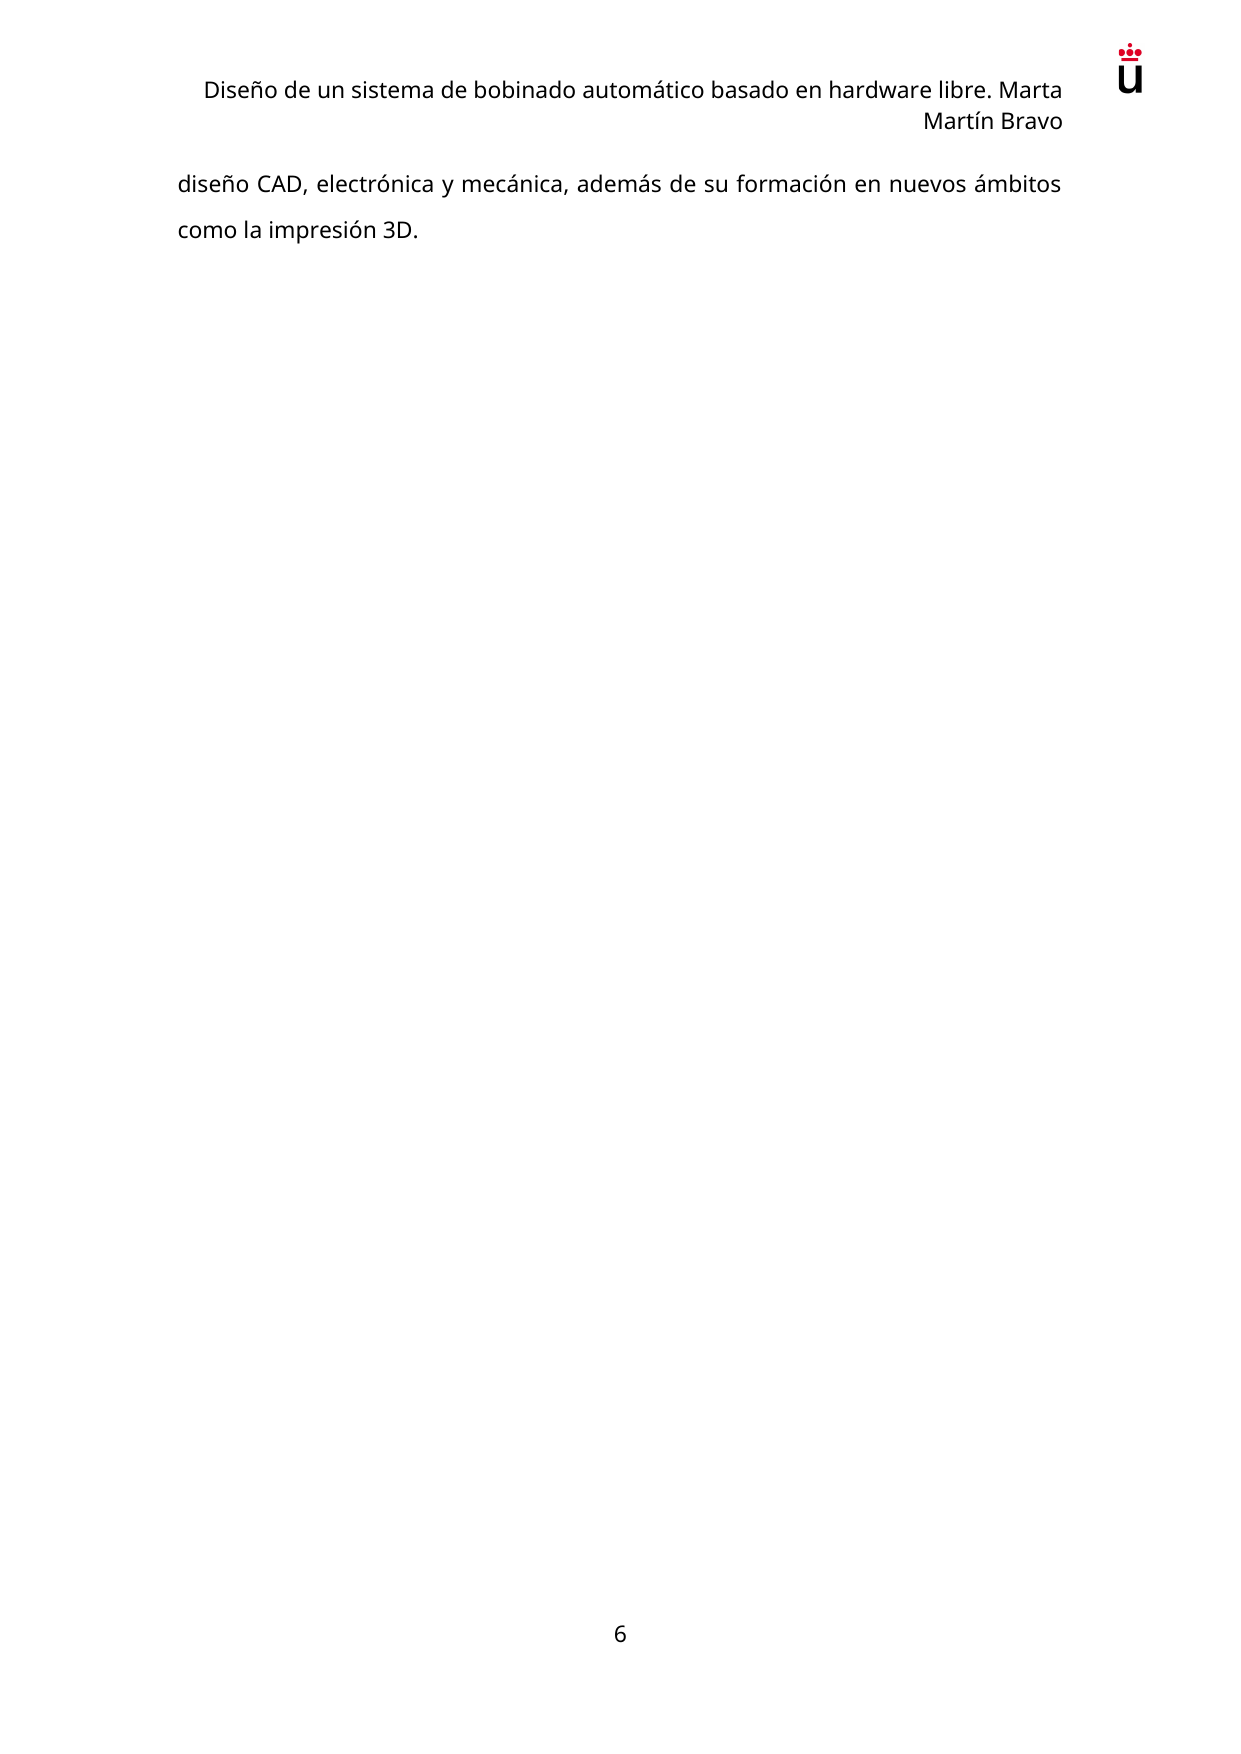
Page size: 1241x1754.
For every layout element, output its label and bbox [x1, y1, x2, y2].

text [177, 167, 1063, 246]
picture [1118, 43, 1146, 95]
